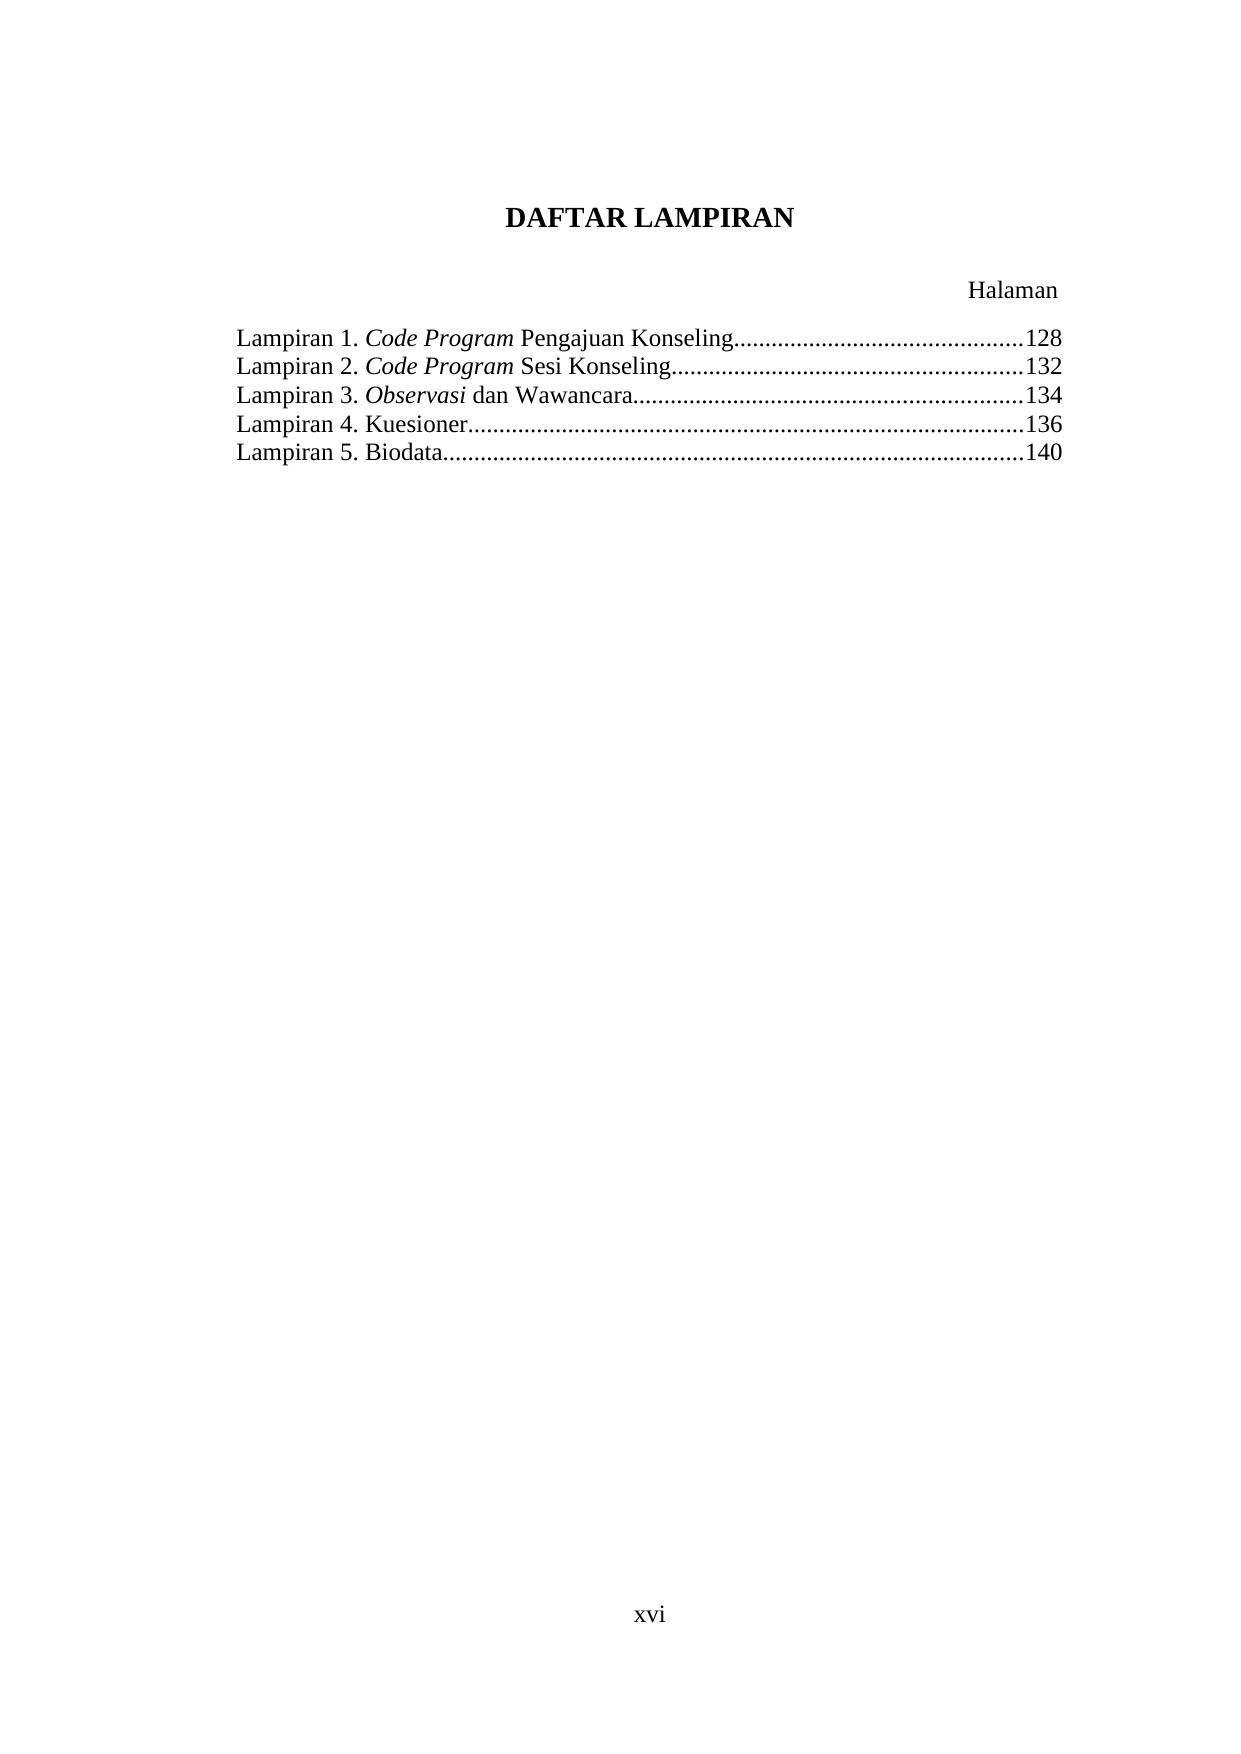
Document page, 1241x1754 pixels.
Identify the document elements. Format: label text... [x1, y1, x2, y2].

text Lampiran 2. Code Program Sesi Konseling 132 [236, 351, 1130, 380]
subtitle DAFTAR LAMPIRAN [248, 200, 1052, 234]
text Lampiran 3. Observasi dan Wawancara 134 [236, 380, 1130, 409]
text Lampiran 5. Biodata 140 [236, 437, 1130, 466]
text Lampiran 4. Kuesioner 136 [236, 409, 1130, 437]
text Halaman Lampiran 1. Code Program Pengajuan Konseling 128 [236, 256, 1062, 351]
